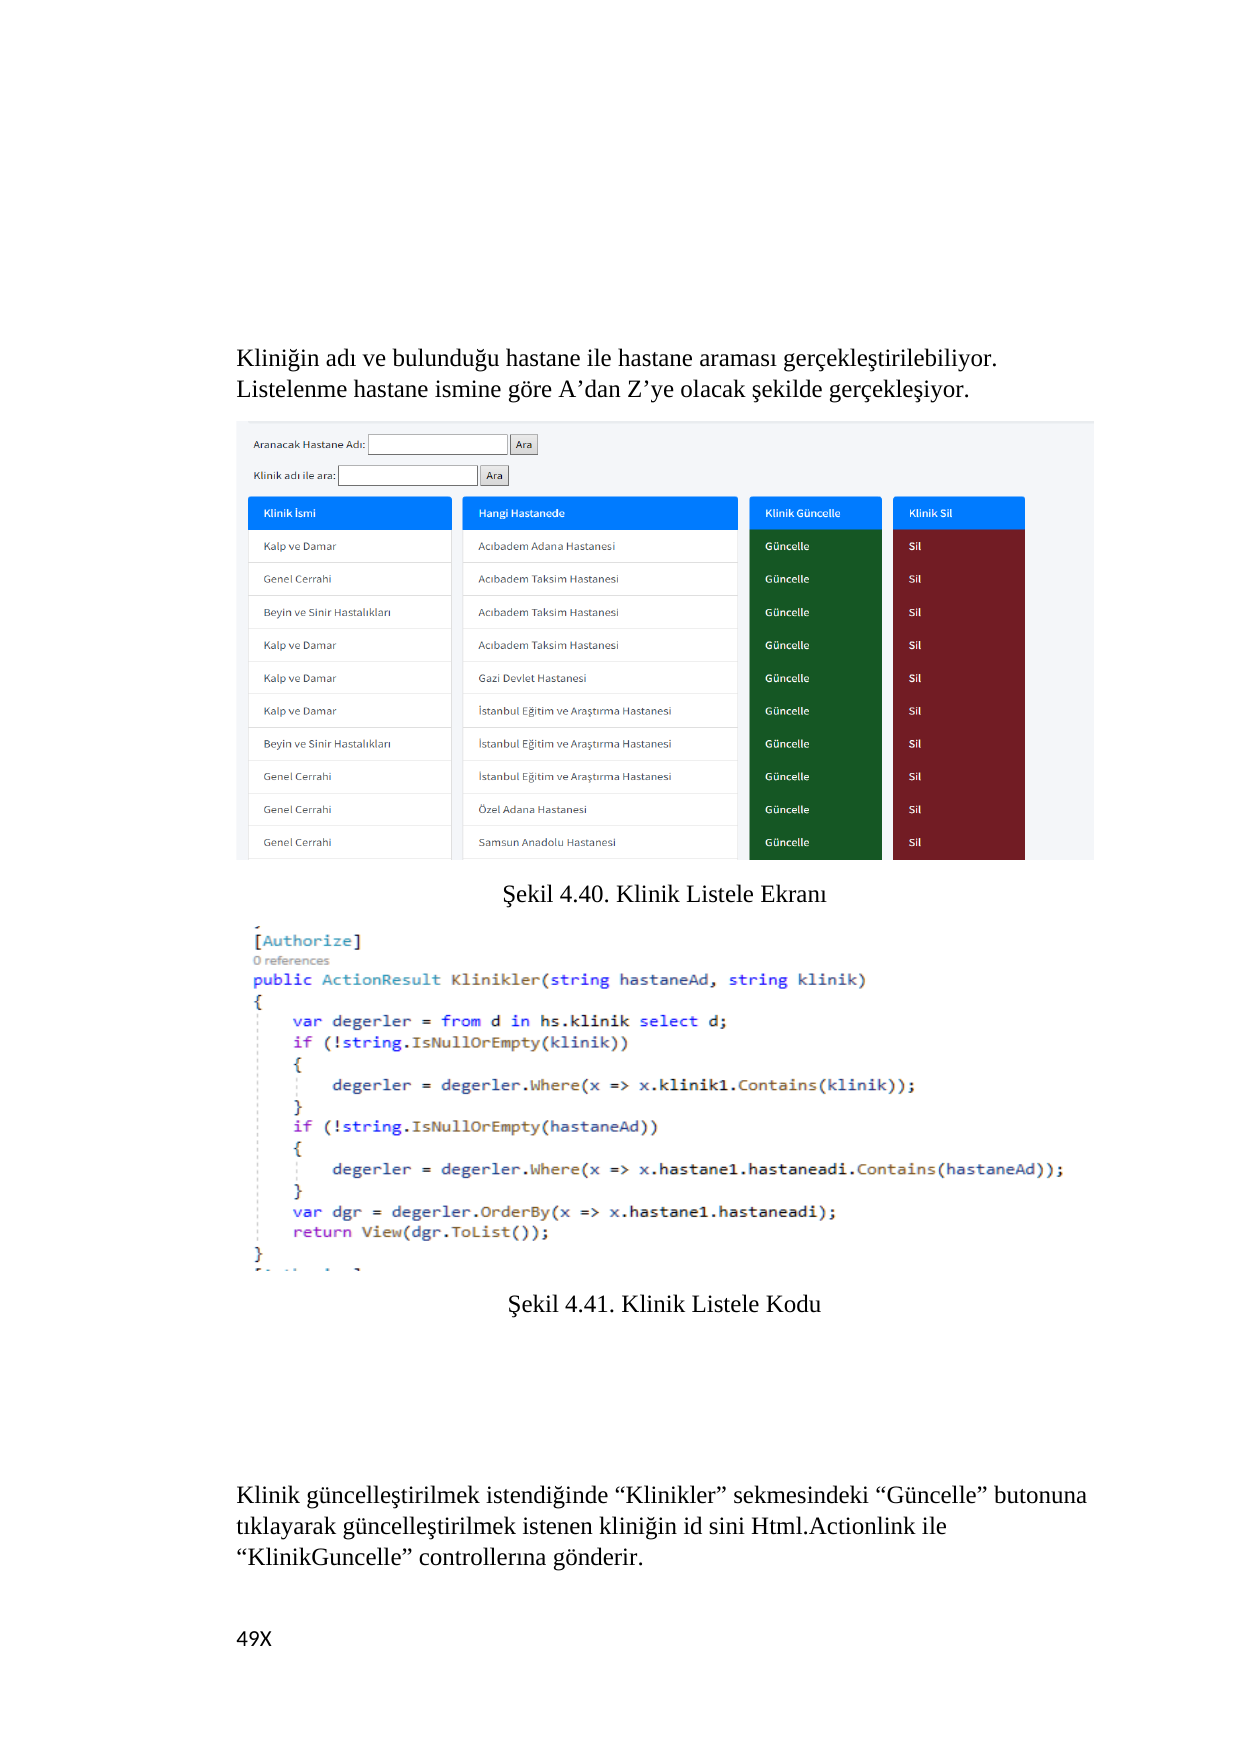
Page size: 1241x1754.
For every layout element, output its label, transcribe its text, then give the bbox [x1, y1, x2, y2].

text Kliniğin adı ve bulunduğu hastane ile hastane araması gerçekleştirilebiliyor. Listelenme hastane ismine göre A’dan Z’ye olacak şekilde gerçekleşiyor. [236, 343, 1093, 403]
text Şekil 4.41. Klinik Listele Kodu [236, 1289, 1093, 1318]
picture [236, 421, 1094, 860]
text Klinik güncelleştirilmek istendiğinde “Klinikler” sekmesindeki “Güncelle” butonuna tıklayarak güncelleştirilmek istenen kliniğin id sini Html.Actionlink ile “KlinikGuncelle” controllerına gönderir. [236, 1480, 1093, 1571]
text Şekil 4.40. Klinik Listele Ekranı [236, 879, 1093, 907]
picture [236, 926, 1092, 1271]
